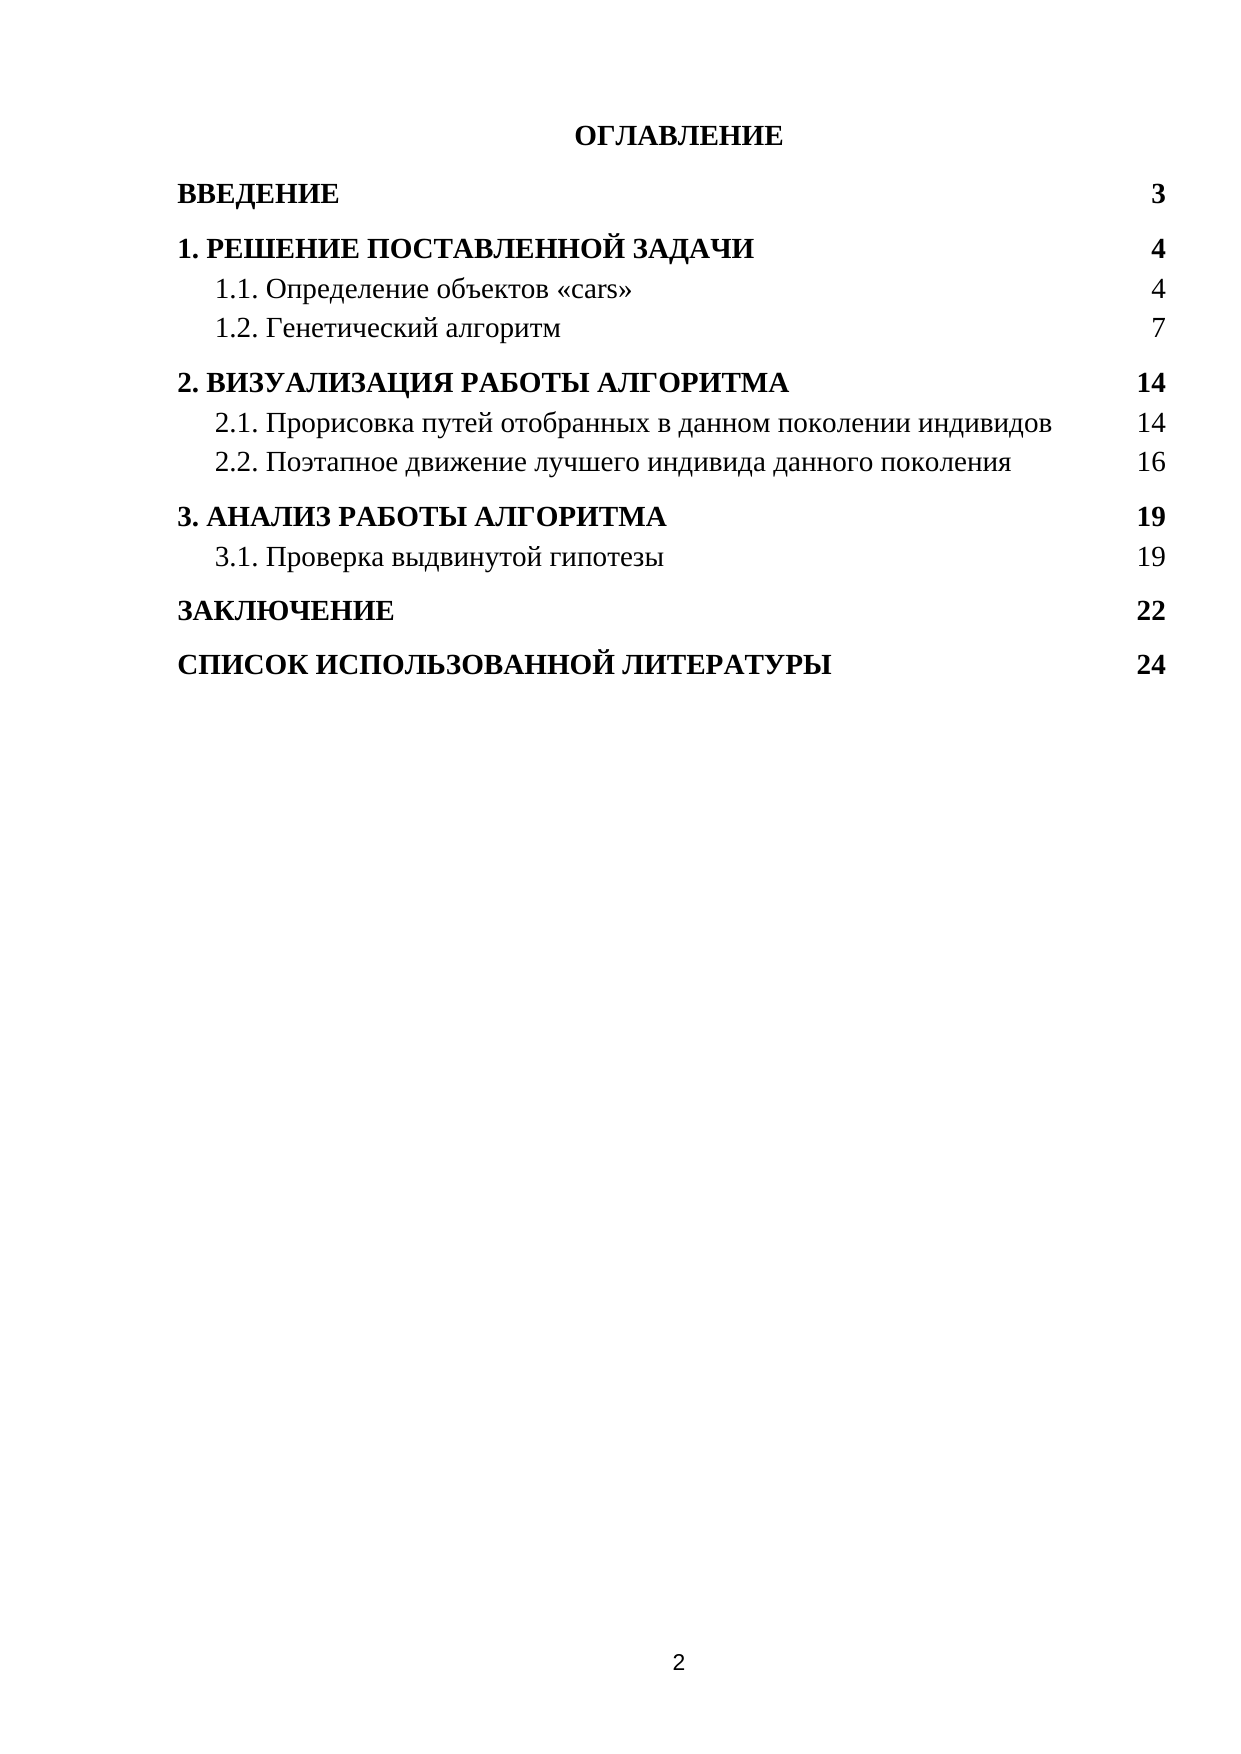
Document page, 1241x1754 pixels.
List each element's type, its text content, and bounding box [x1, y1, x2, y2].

text ОГЛАВЛЕНИЕ [177, 118, 1181, 152]
